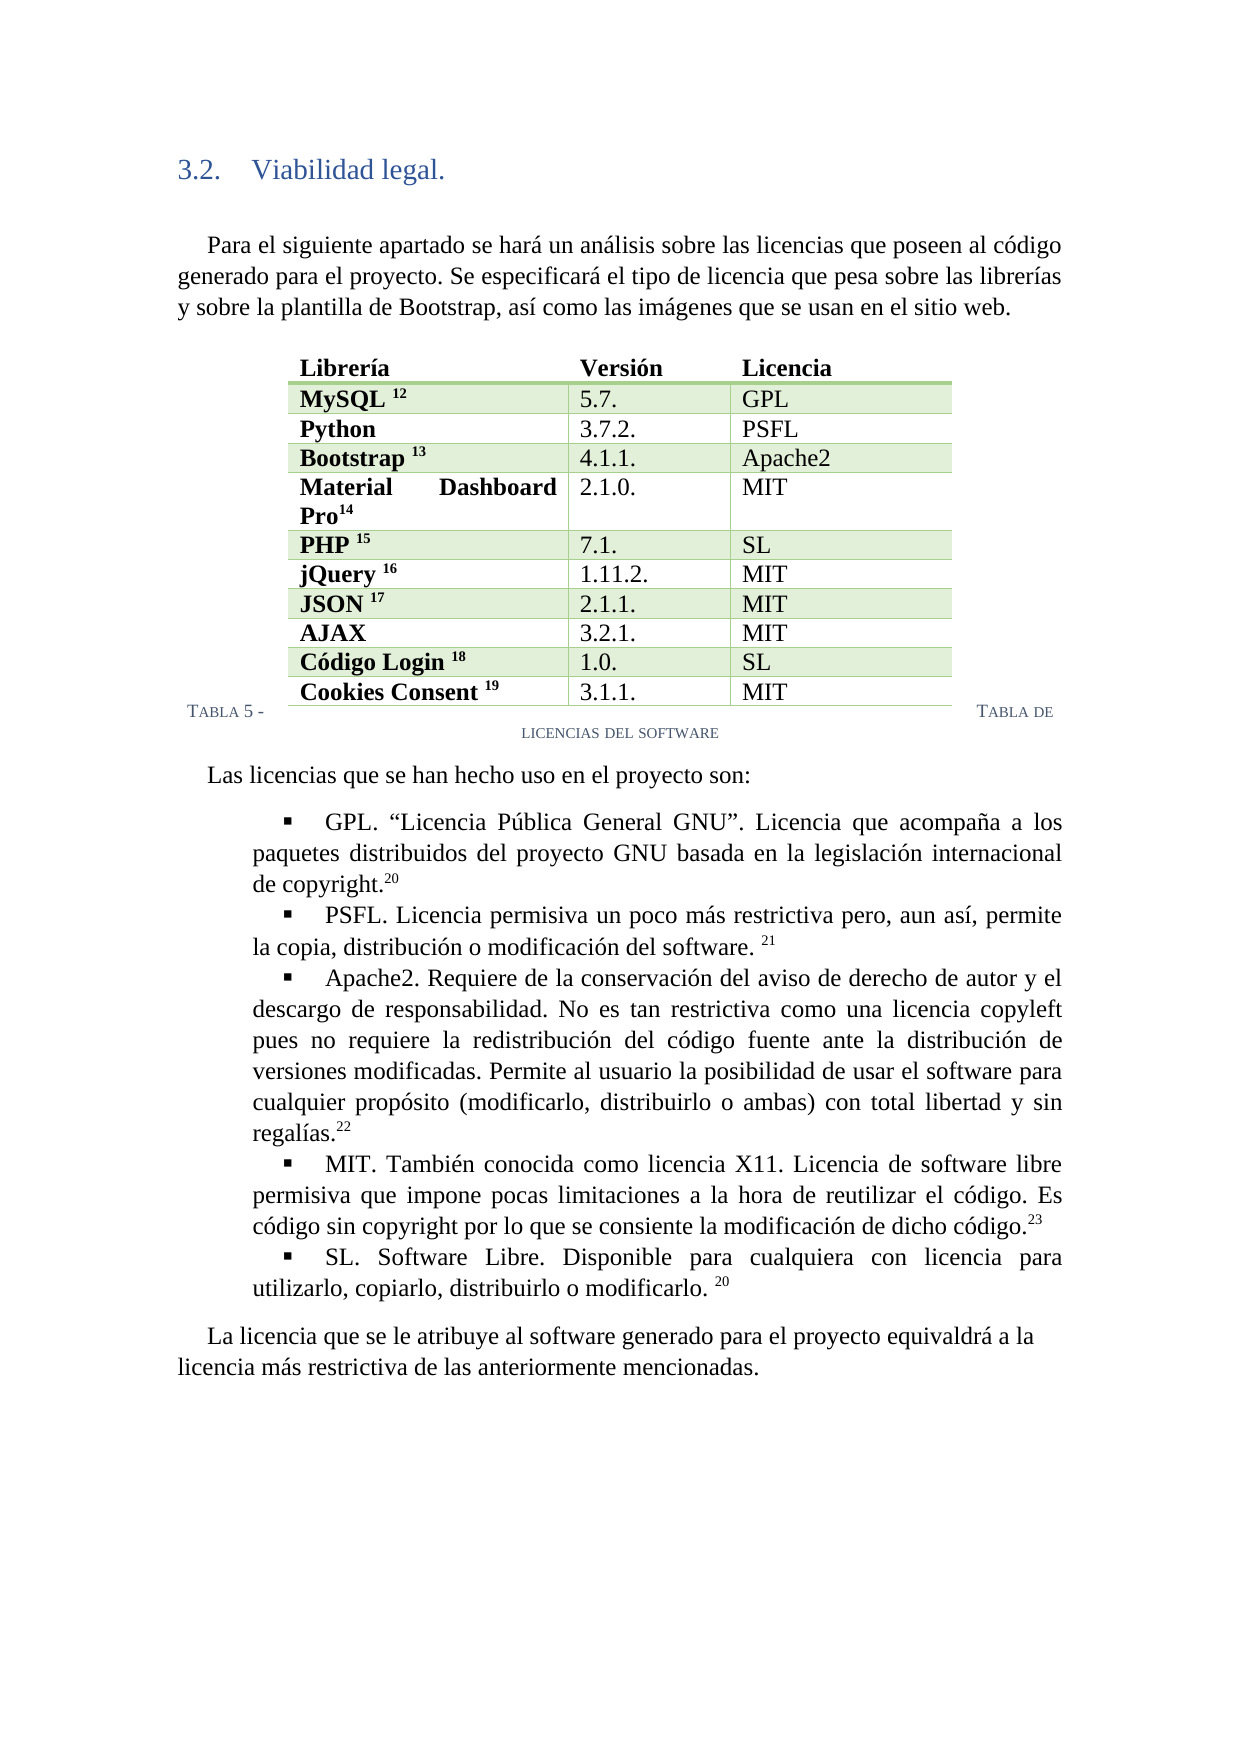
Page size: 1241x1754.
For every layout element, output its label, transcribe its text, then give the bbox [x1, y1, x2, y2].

table_cell 1.11.2. [569, 560, 730, 588]
list GPL. “Licencia Pública General GNU”. Licencia que acompaña a los paquetes distribuidos del proyecto GNU basada en la legislación internacional de copyright.20 [252, 807, 1063, 898]
table_header Versión [568, 353, 731, 381]
text Tabla 5 - Tabla de licencias del software [177, 700, 1063, 743]
table_cell Material Dashboard Pro14 [288, 473, 568, 530]
text Para el siguiente apartado se hará un análisis sobre las licencias que poseen al código generado para el proyecto. Se especificará el tipo de licencia que pesa sobre las librerías y sobre la plantilla de Bootstrap, así como las imágenes que se usan en el sitio web. [177, 230, 1063, 321]
table_cell PHP 15 [288, 531, 568, 559]
table_cell 7.1. [569, 531, 730, 559]
table_cell 1.0. [569, 648, 730, 676]
table_header Licencia [731, 353, 952, 381]
table_cell PSFL [731, 414, 952, 442]
table_cell SL [731, 531, 952, 559]
table_cell SL [731, 648, 952, 676]
text Las licencias que se han hecho uso en el proyecto son: [177, 760, 1063, 788]
table_cell GPL [731, 385, 952, 413]
subtitle Viabilidad legal. [177, 152, 1063, 185]
table_header Librería [288, 353, 568, 381]
table_cell 3.2.1. [569, 619, 730, 647]
table_cell MySQL 12 [288, 385, 568, 413]
table_cell 2.1.0. [569, 473, 730, 530]
table_cell MIT [731, 589, 952, 618]
table_cell JSON 17 [288, 589, 568, 618]
table_cell 4.1.1. [569, 444, 730, 472]
table_cell Python [288, 414, 568, 442]
table_cell MIT [731, 560, 952, 588]
table_cell AJAX [288, 619, 568, 647]
table_cell jQuery 16 [288, 560, 568, 588]
table_cell Bootstrap 13 [288, 444, 568, 472]
text La licencia que se le atribuye al software generado para el proyecto equivaldrá a la licencia más restrictiva de las anteriormente mencionadas. [177, 1321, 1063, 1381]
list PSFL. Licencia permisiva un poco más restrictiva pero, aun así, permite la copia, distribución o modificación del software. 21 [252, 901, 1063, 960]
table_cell Código Login 18 [288, 648, 568, 676]
table_cell MIT [731, 619, 952, 647]
list MIT. También conocida como licencia X11. Licencia de software libre permisiva que impone pocas limitaciones a la hora de reutilizar el código. Es código sin copyright por lo que se consiente la modificación de dicho código.23 [252, 1149, 1063, 1240]
table_cell Cookies Consent 19 [288, 677, 568, 705]
table_cell 3.7.2. [569, 414, 730, 442]
table_cell 2.1.1. [569, 589, 730, 618]
table_cell Apache2 [731, 444, 952, 472]
table_cell MIT [731, 677, 952, 705]
table_cell MIT [731, 473, 952, 530]
table_cell 3.1.1. [569, 677, 730, 705]
list Apache2. Requiere de la conservación del aviso de derecho de autor y el descargo de responsabilidad. No es tan restrictiva como una licencia copyleft pues no requiere la redistribución del código fuente ante la distribución de versiones modificadas. Permite al usuario la posibilidad de usar el software para cualquier propósito (modificarlo, distribuirlo o ambas) con total libertad y sin regalías.22 [252, 963, 1063, 1147]
list SL. Software Libre. Disponible para cualquiera con licencia para utilizarlo, copiarlo, distribuirlo o modificarlo. 20 [252, 1242, 1063, 1302]
table_cell 5.7. [569, 385, 730, 413]
